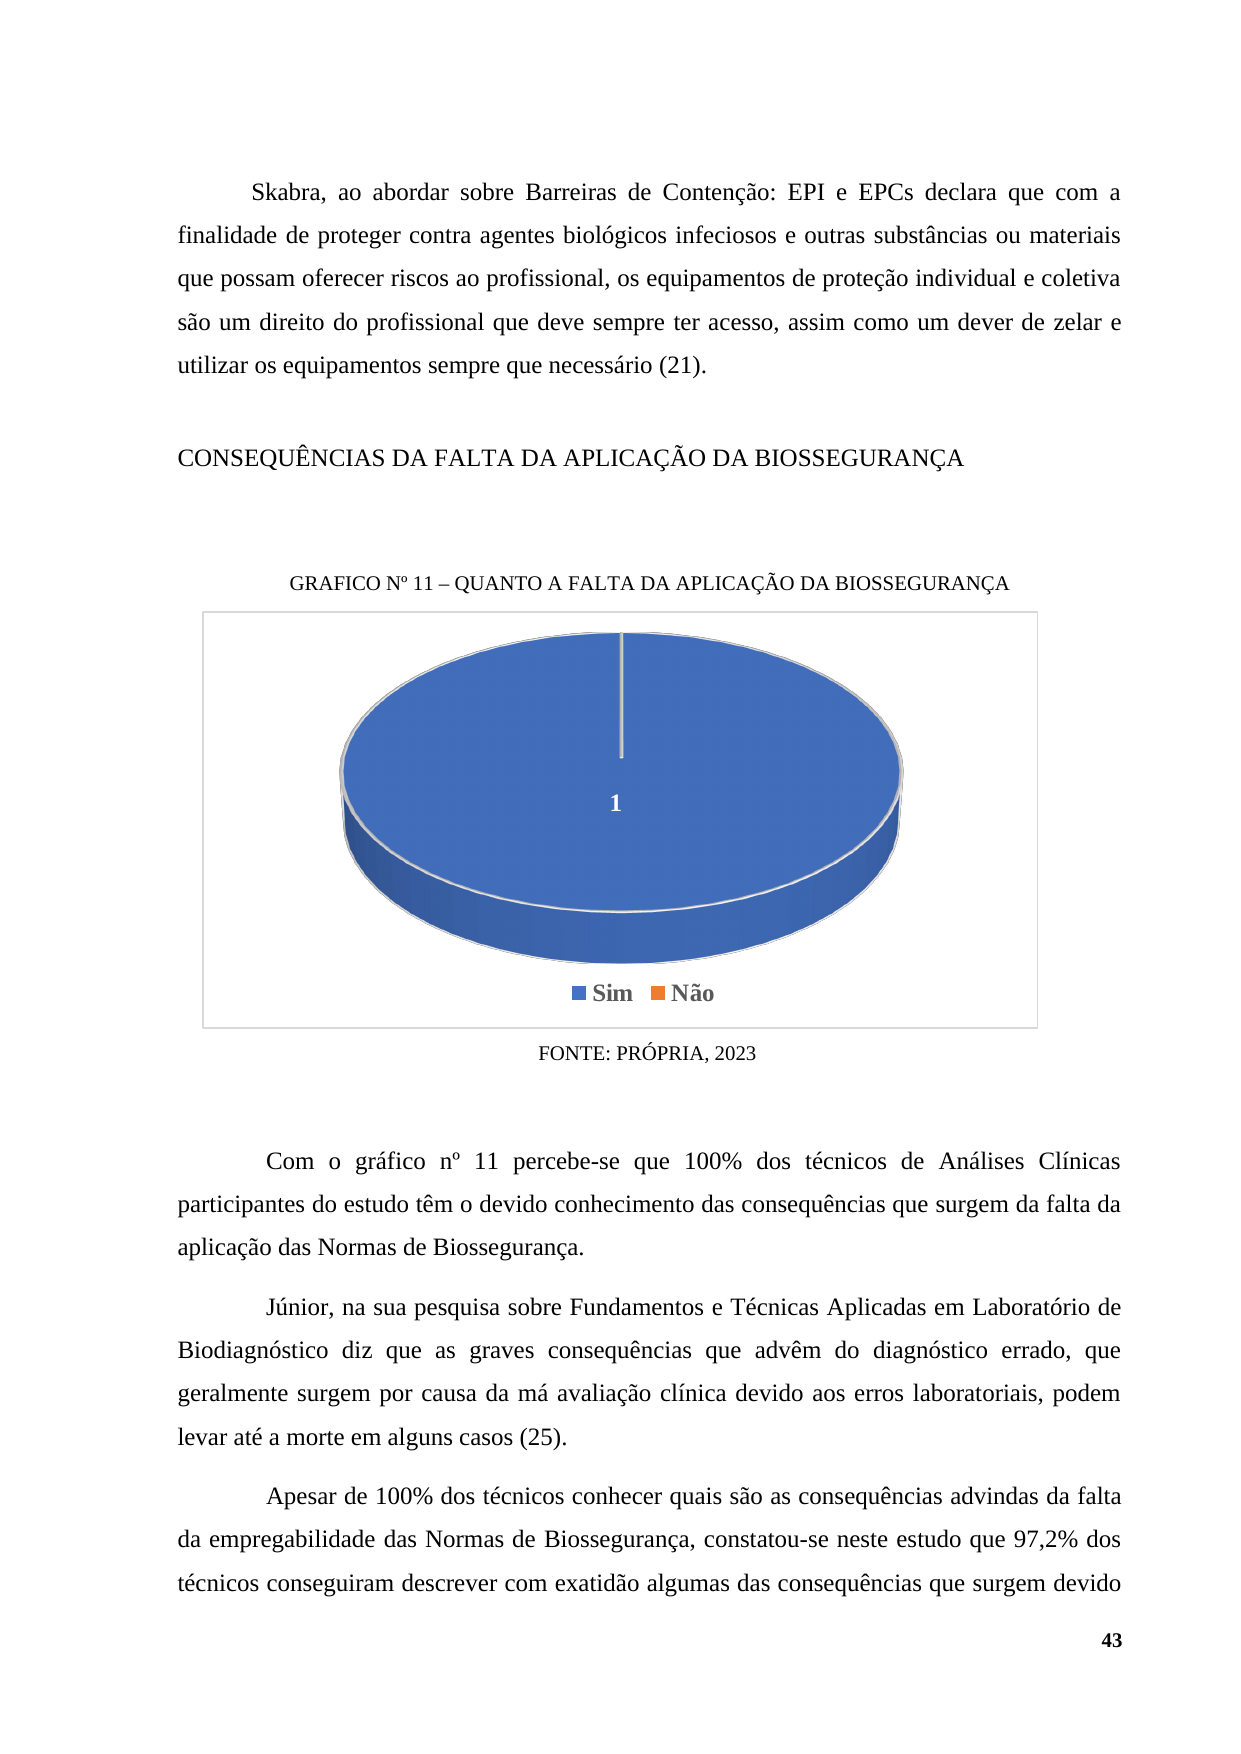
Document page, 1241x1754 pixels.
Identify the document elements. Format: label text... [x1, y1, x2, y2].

text Júnior, na sua pesquisa sobre Fundamentos e Técnicas Aplicadas em Laboratório de Biodiagnóstico diz que as graves consequências que advêm do diagnóstico errado, que geralmente surgem por causa da má avaliação clínica devido aos erros laboratoriais, podem levar até a morte em alguns casos . [177, 1292, 1122, 1450]
subtitle CONSEQUÊNCIAS DA FALTA DA APLICAÇÃO DA BIOSSEGURANÇA [177, 443, 1122, 472]
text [177, 1481, 1122, 1596]
text Com o gráfico nº 11 percebe-se que 100% dos técnicos de Análises Clínicas participantes do estudo têm o devido conhecimento das consequências que surgem da falta da aplicação das Normas de Biossegurança. [177, 1146, 1122, 1261]
text GRAFICO Nº 11 – QUANTO A FALTA DA APLICAÇÃO DA BIOSSEGURANÇA [177, 571, 1122, 595]
text Skabra, ao abordar sobre Barreiras de Contenção: EPI e EPCs declara que com a finalidade de proteger contra agentes biológicos infeciosos e outras substâncias ou materiais que possam oferecer riscos ao profissional, os equipamentos de proteção individual e coletiva são um direito do profissional que deve sempre ter acesso, assim como um dever de zelar e utilizar os equipamentos sempre que necessário. [177, 177, 1122, 378]
